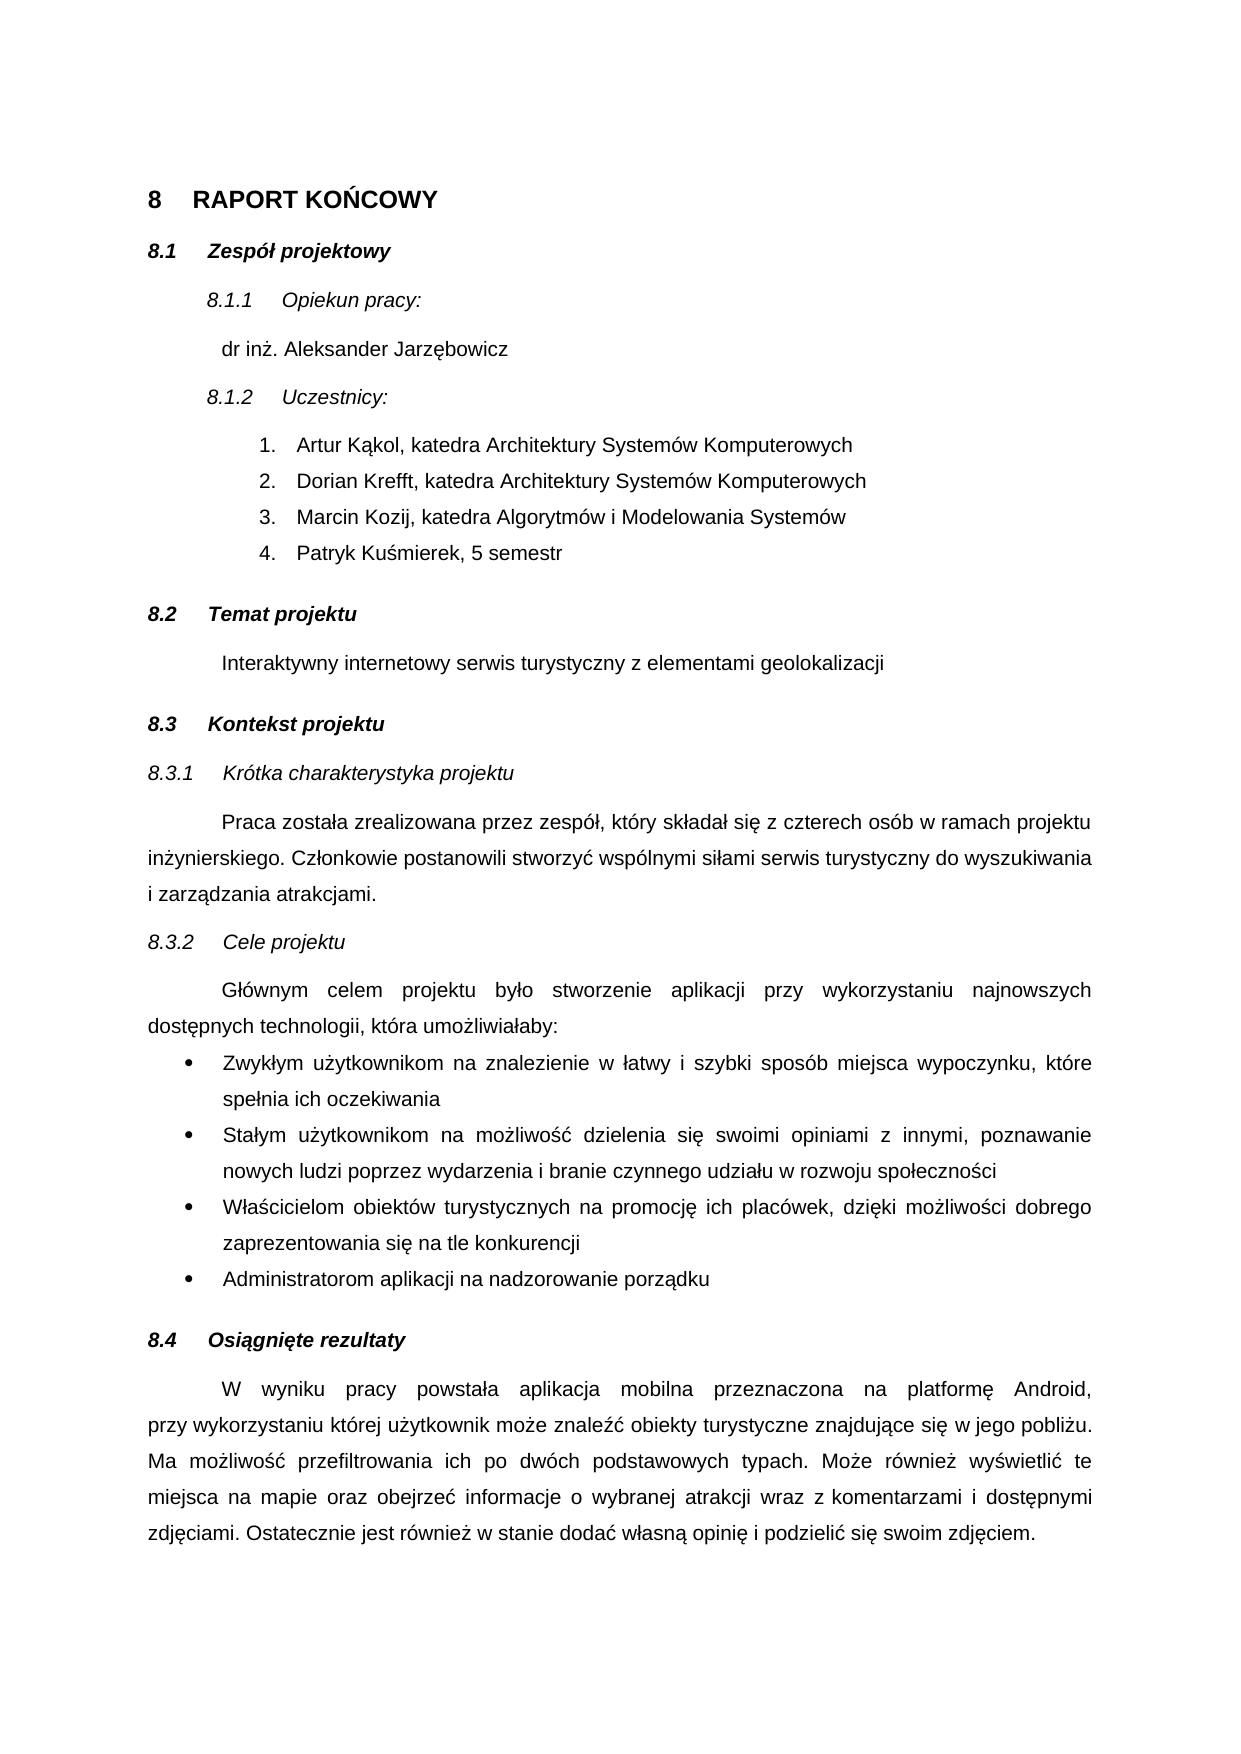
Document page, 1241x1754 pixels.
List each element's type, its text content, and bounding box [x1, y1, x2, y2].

text Głównym celem projektu było stworzenie aplikacji przy wykorzystaniu najnowszych dostępnych technologii, która umożliwiałaby: [148, 978, 1093, 1038]
list Marcin Kozij, katedra Algorytmów i Modelowania Systemów [259, 505, 1093, 529]
list Właścicielom obiektów turystycznych na promocję ich placówek, dzięki możliwości dobrego zaprezentowania się na tle konkurencji [185, 1195, 1093, 1255]
text W wyniku pracy powstała aplikacja mobilna przeznaczona na platformę Android, przy wykorzystaniu której użytkownik może znaleźć obiekty turystyczne znajdujące się w jego pobliżu. Ma możliwość przefiltrowania ich po dwóch podstawowych typach. Może również wyświetlić te miejsca na mapie oraz obejrzeć informacje o wybranej atrakcji wraz z komentarzami i dostępnymi zdjęciami. Ostatecznie jest również w stanie dodać własną opinię i podzielić się swoim zdjęciem. [148, 1377, 1093, 1544]
list Zwykłym użytkownikom na znalezienie w łatwy i szybki sposób miejsca wypoczynku, które spełnia ich oczekiwania [185, 1051, 1093, 1111]
subtitle Temat projektu [148, 602, 1093, 626]
subtitle Krótka charakterystyka projektu [148, 761, 1093, 785]
subtitle Osiągnięte rezultaty [148, 1328, 1093, 1352]
subtitle Cele projektu [148, 930, 1093, 954]
list Administratorom aplikacji na nadzorowanie porządku [185, 1267, 1093, 1291]
list Stałym użytkownikom na możliwość dzielenia się swoimi opiniami z innymi, poznawanie nowych ludzi poprzez wydarzenia i branie czynnego udziału w rozwoju społeczności [185, 1123, 1093, 1183]
subtitle Kontekst projektu [148, 712, 1093, 736]
text Uczestnicy: [207, 385, 1093, 409]
list Dorian Krefft, katedra Architektury Systemów Komputerowych [259, 469, 1093, 493]
subtitle Raport końcowy [148, 185, 1093, 214]
list Patryk Kuśmierek, 5 semestr [259, 541, 1093, 565]
list Artur Kąkol, katedra Architektury Systemów Komputerowych [259, 433, 1093, 457]
text Praca została zrealizowana przez zespół, który składał się z czterech osób w ramach projektu inżynierskiego. Członkowie postanowili stworzyć wspólnymi siłami serwis turystyczny do wyszukiwania i zarządzania atrakcjami. [148, 809, 1093, 905]
text Interaktywny internetowy serwis turystyczny z elementami geolokalizacji [148, 651, 1093, 675]
text Opiekun pracy: [207, 288, 1093, 312]
text dr inż. Aleksander Jarzębowicz [148, 336, 1093, 360]
subtitle Zespół projektowy [148, 239, 1093, 263]
